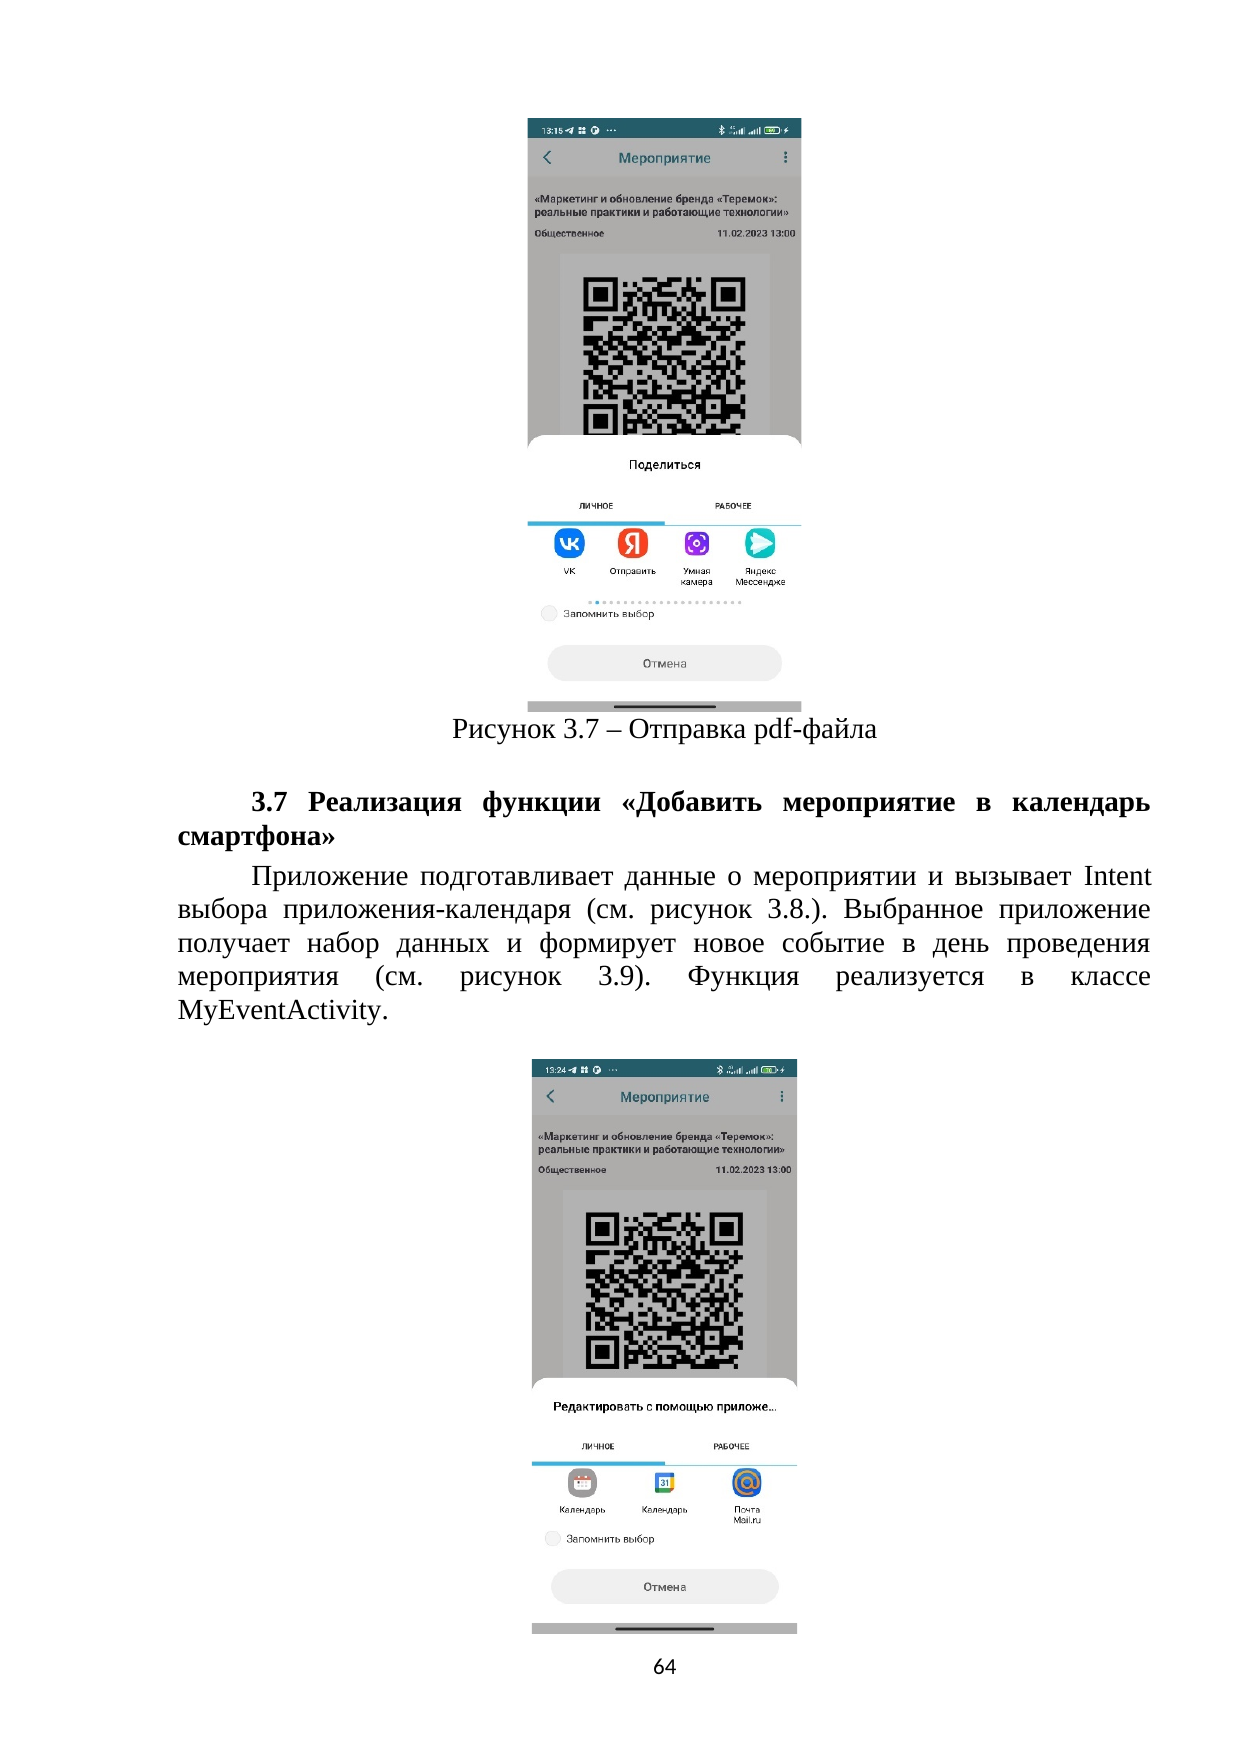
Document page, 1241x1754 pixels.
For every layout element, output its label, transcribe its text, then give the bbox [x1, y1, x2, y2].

text 3.7 Реализация функции «Добавить мероприятие в календарь смартфона» [177, 784, 1152, 852]
picture [531, 1059, 798, 1634]
text Приложение подготавливает данные о мероприятии и вызывает Intent выбора приложения-календаря (см. рисунок 3.8.). Выбранное приложение получает набор данных и формирует новое событие в день проведения мероприятия (см. рисунок 3.9). Функция реализуется в классе MyEventActivity. [177, 858, 1152, 1026]
text Рисунок 3.7 – Отправка pdf-файла [177, 711, 1152, 745]
picture [527, 118, 802, 712]
